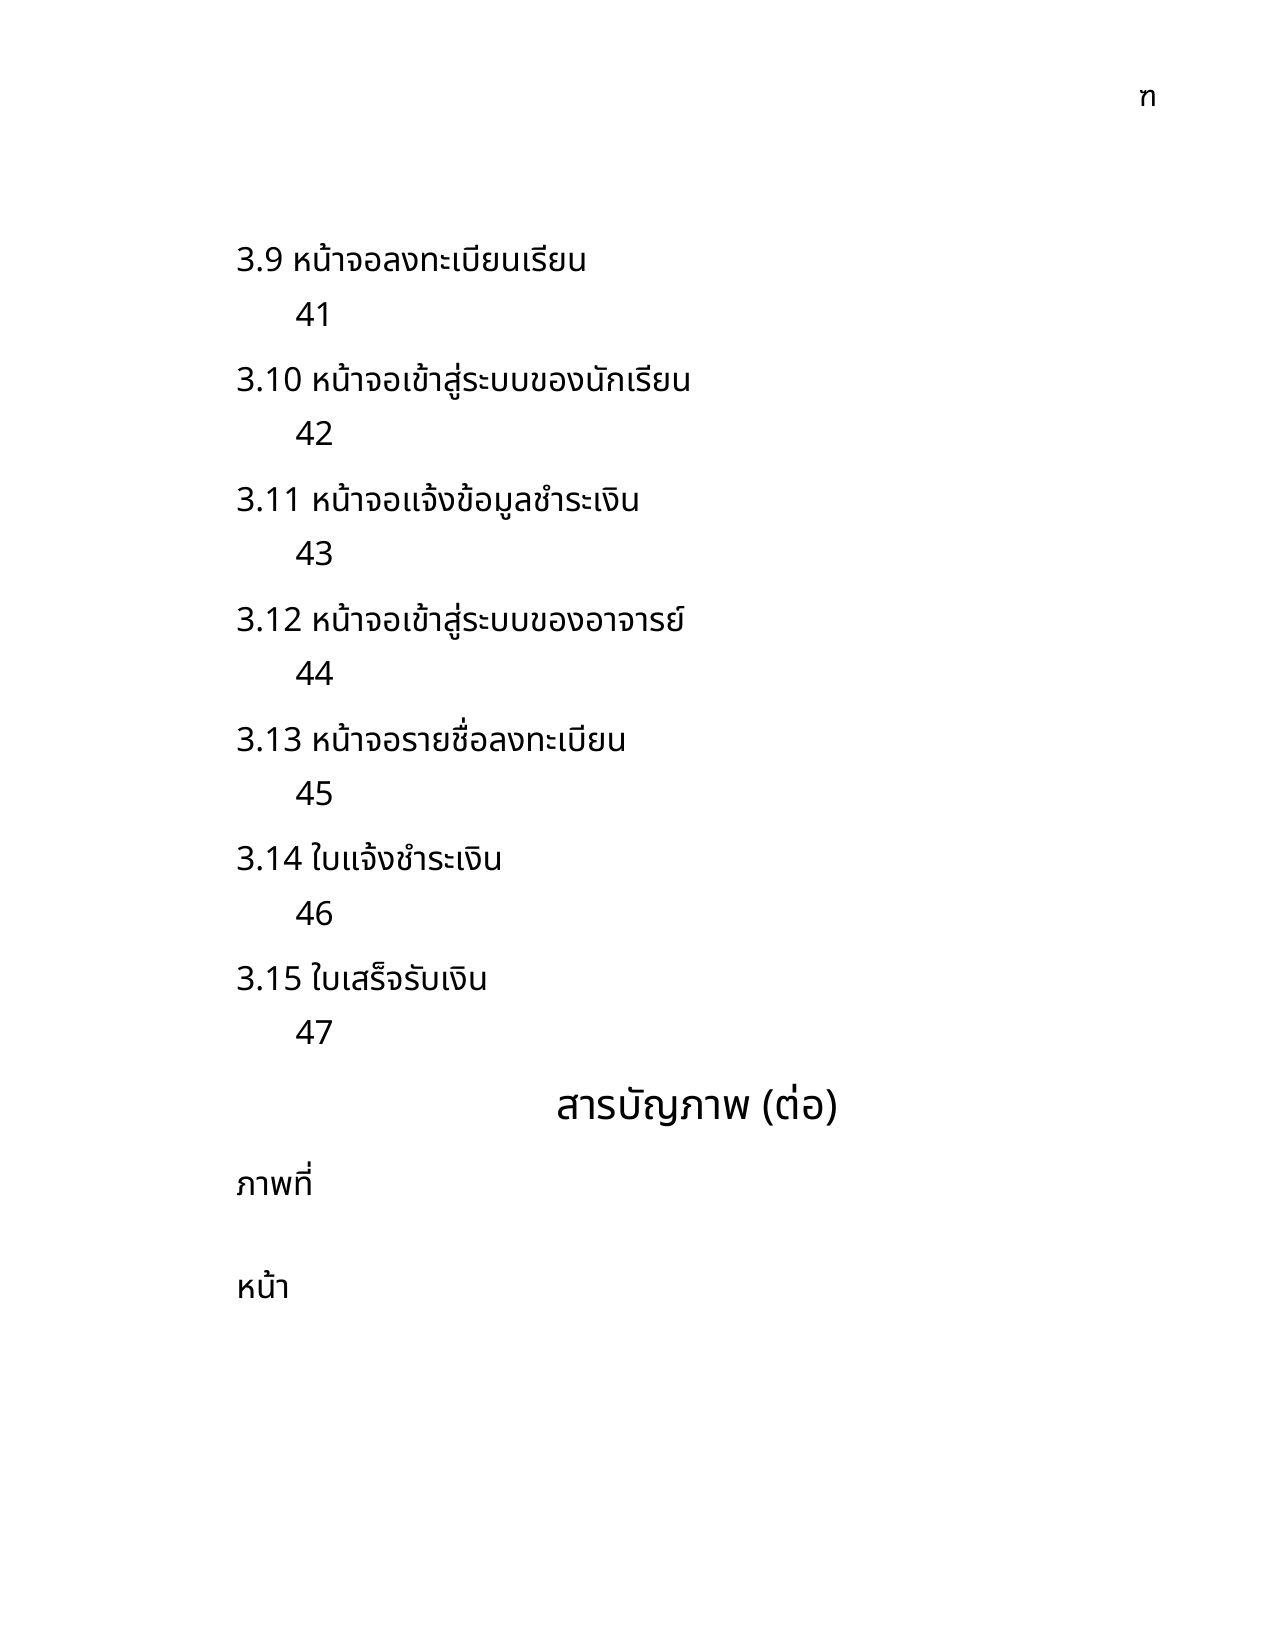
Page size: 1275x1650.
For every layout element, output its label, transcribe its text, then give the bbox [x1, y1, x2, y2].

text 3.12 หน้าจอเข้าสู่ระบบของอาจารย์ 44 [236, 596, 1157, 695]
text 3.15 ใบเสร็จรับเงิน 47 [236, 955, 1157, 1054]
text 3.10 หน้าจอเข้าสู่ระบบของนักเรียน 42 [236, 356, 1157, 456]
text 3.11 หน้าจอแจ้งข้อมูลชำระเงิน 43 [236, 476, 1157, 575]
text 3.9 หน้าจอลงทะเบียนเรียน 41 [236, 236, 1157, 336]
text 3.14 ใบแจ้งชำระเงิน 46 [236, 835, 1157, 935]
text สารบัญภาพ (ต่อ) [236, 1075, 1157, 1138]
text 3.13 หน้าจอรายชื่อลงทะเบียน 45 [236, 715, 1157, 815]
text ภาพที่ หน้า [236, 1160, 1157, 1314]
